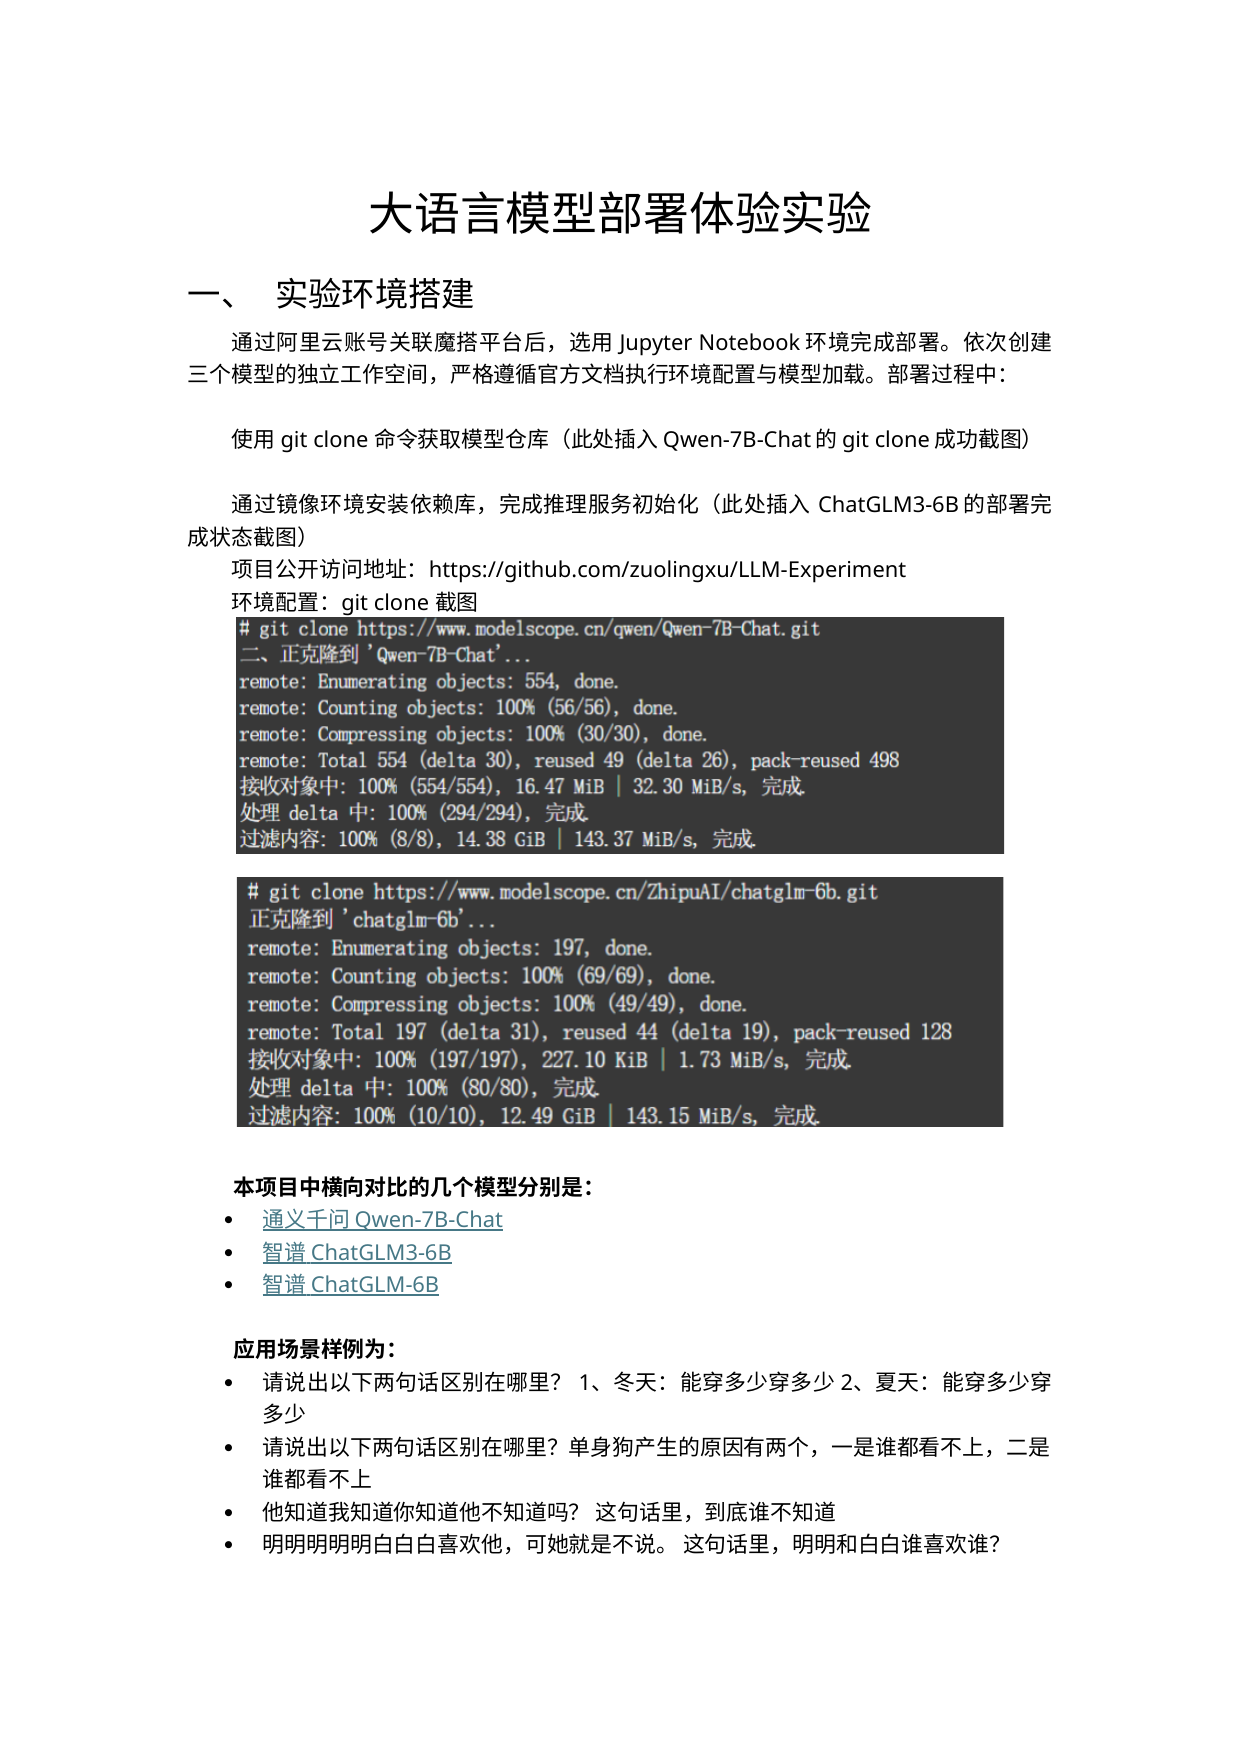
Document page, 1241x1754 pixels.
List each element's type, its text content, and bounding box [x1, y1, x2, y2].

list 项目公开访问地址：https://github.com/zuolingxu/LLM-Experiment [187, 552, 1053, 584]
list 他知道我知道你知道他不知道吗？ 这句话里，到底谁不知道 [225, 1494, 1053, 1527]
list 通过镜像环境安装依赖库，完成推理服务初始化（此处插入ChatGLM3-6B的部署完成状态截图） [187, 487, 1053, 552]
list 智谱ChatGLM-6B [225, 1267, 1053, 1299]
list 实验环境搭建 [187, 259, 1053, 324]
picture [236, 877, 1004, 1127]
list 请说出以下两句话区别在哪里？单身狗产生的原因有两个，一是谁都看不上，二是谁都看不上 [225, 1429, 1053, 1494]
list 本项目中横向对比的几个模型分别是： [233, 1169, 1053, 1202]
list 环境配置：git clone 截图 [187, 584, 1053, 617]
list 通过阿里云账号关联魔搭平台后，选用Jupyter Notebook环境完成部署。依次创建三个模型的独立工作空间，严格遵循官方文档执行环境配置与模型加载。部署过程中： [187, 324, 1053, 389]
list 通义千问Qwen-7B-Chat [225, 1202, 1053, 1234]
list 应用场景样例为： [233, 1332, 1053, 1364]
list 请说出以下两句话区别在哪里？ 1、冬天：能穿多少穿多少 2、夏天：能穿多少穿多少 [225, 1364, 1053, 1429]
picture [236, 617, 1005, 854]
list 智谱ChatGLM3-6B [225, 1234, 1053, 1267]
text 大语言模型部署体验实验 [187, 162, 1053, 259]
list 明明明明明白白白喜欢他，可她就是不说。 这句话里，明明和白白谁喜欢谁？ [225, 1527, 1053, 1559]
list 使用 git clone 命令获取模型仓库（此处插入Qwen-7B-Chat的git clone成功截图） [187, 422, 1053, 454]
